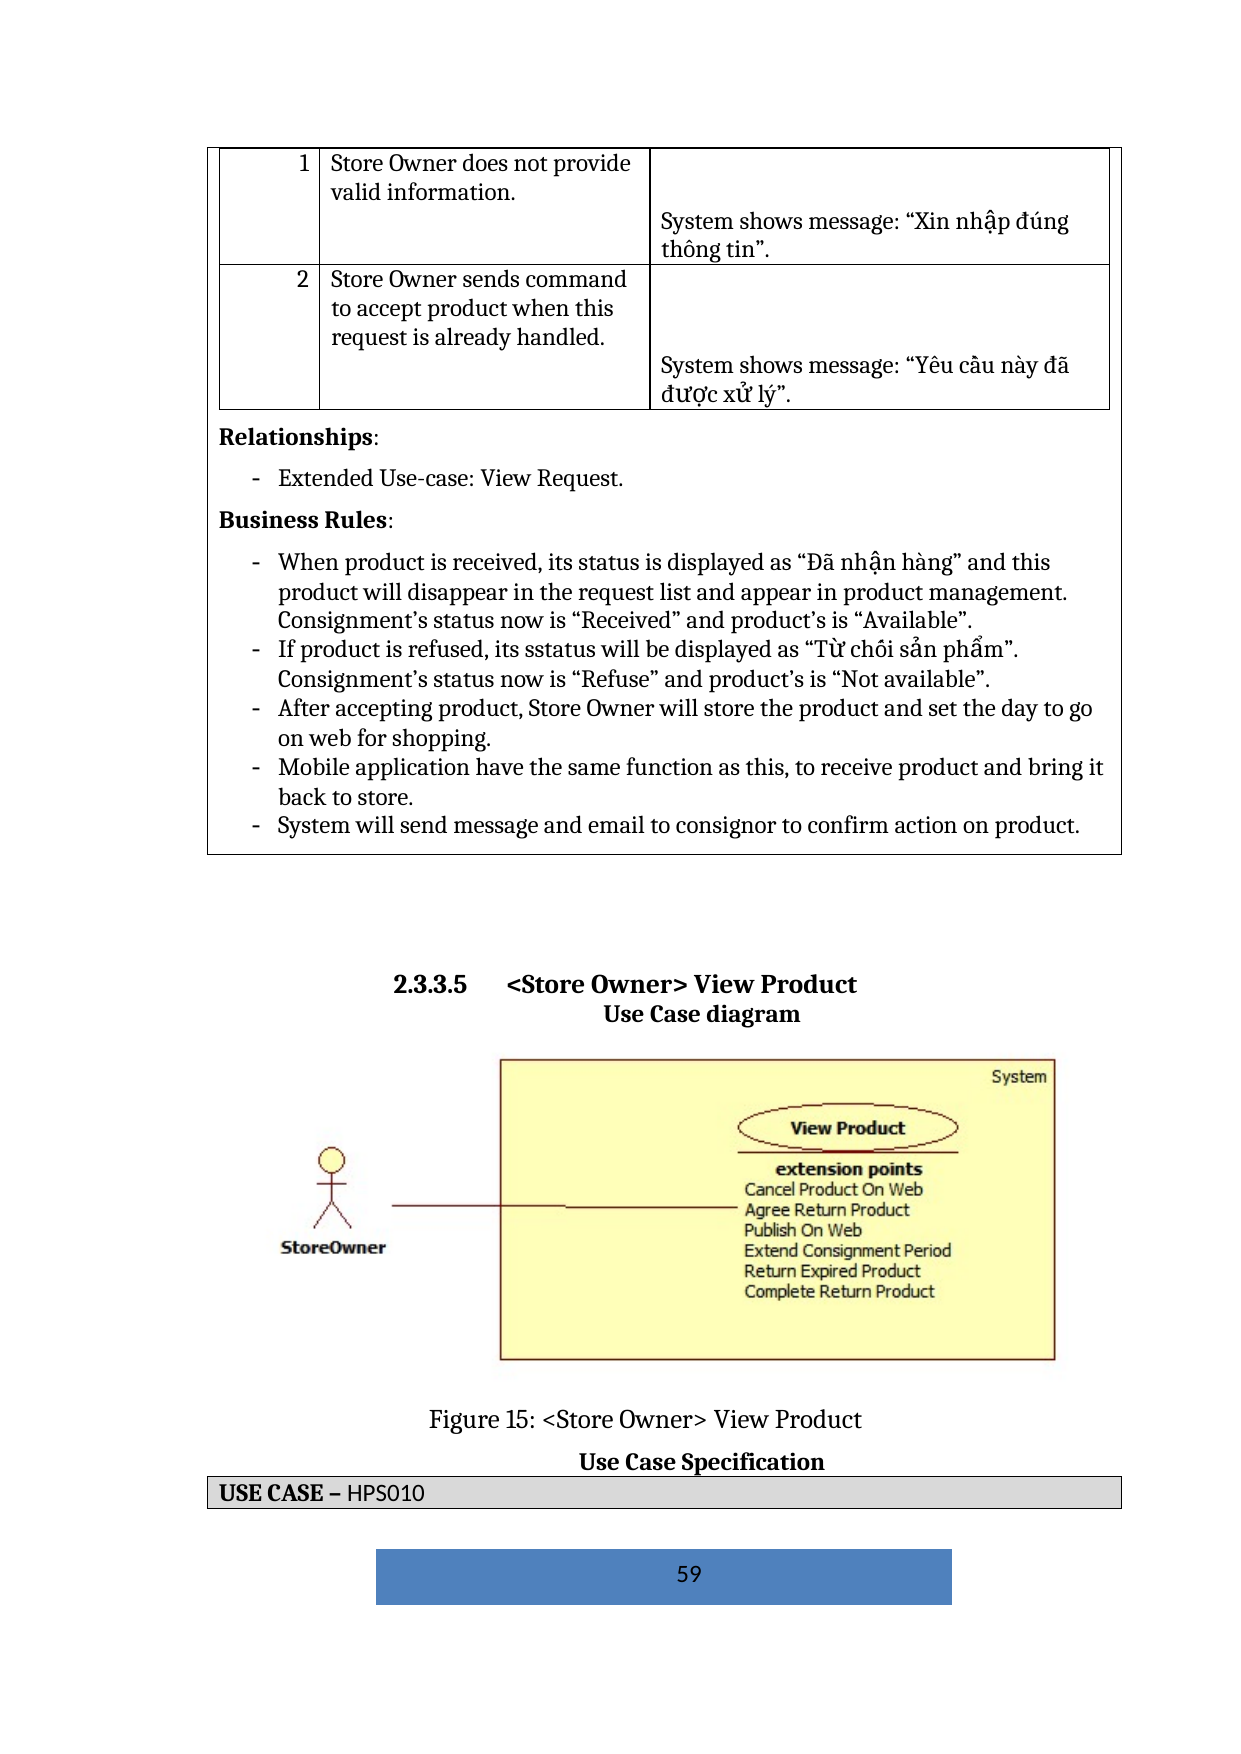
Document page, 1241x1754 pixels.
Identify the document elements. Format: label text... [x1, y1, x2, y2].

list Use Case diagram [282, 1000, 1122, 1029]
list Use Case Specification [282, 1447, 1122, 1476]
picture [242, 1028, 1087, 1392]
subtitle <Store Owner> View Product [393, 969, 1122, 1000]
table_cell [208, 148, 1121, 854]
table_header USE CASE – [208, 1477, 1121, 1508]
